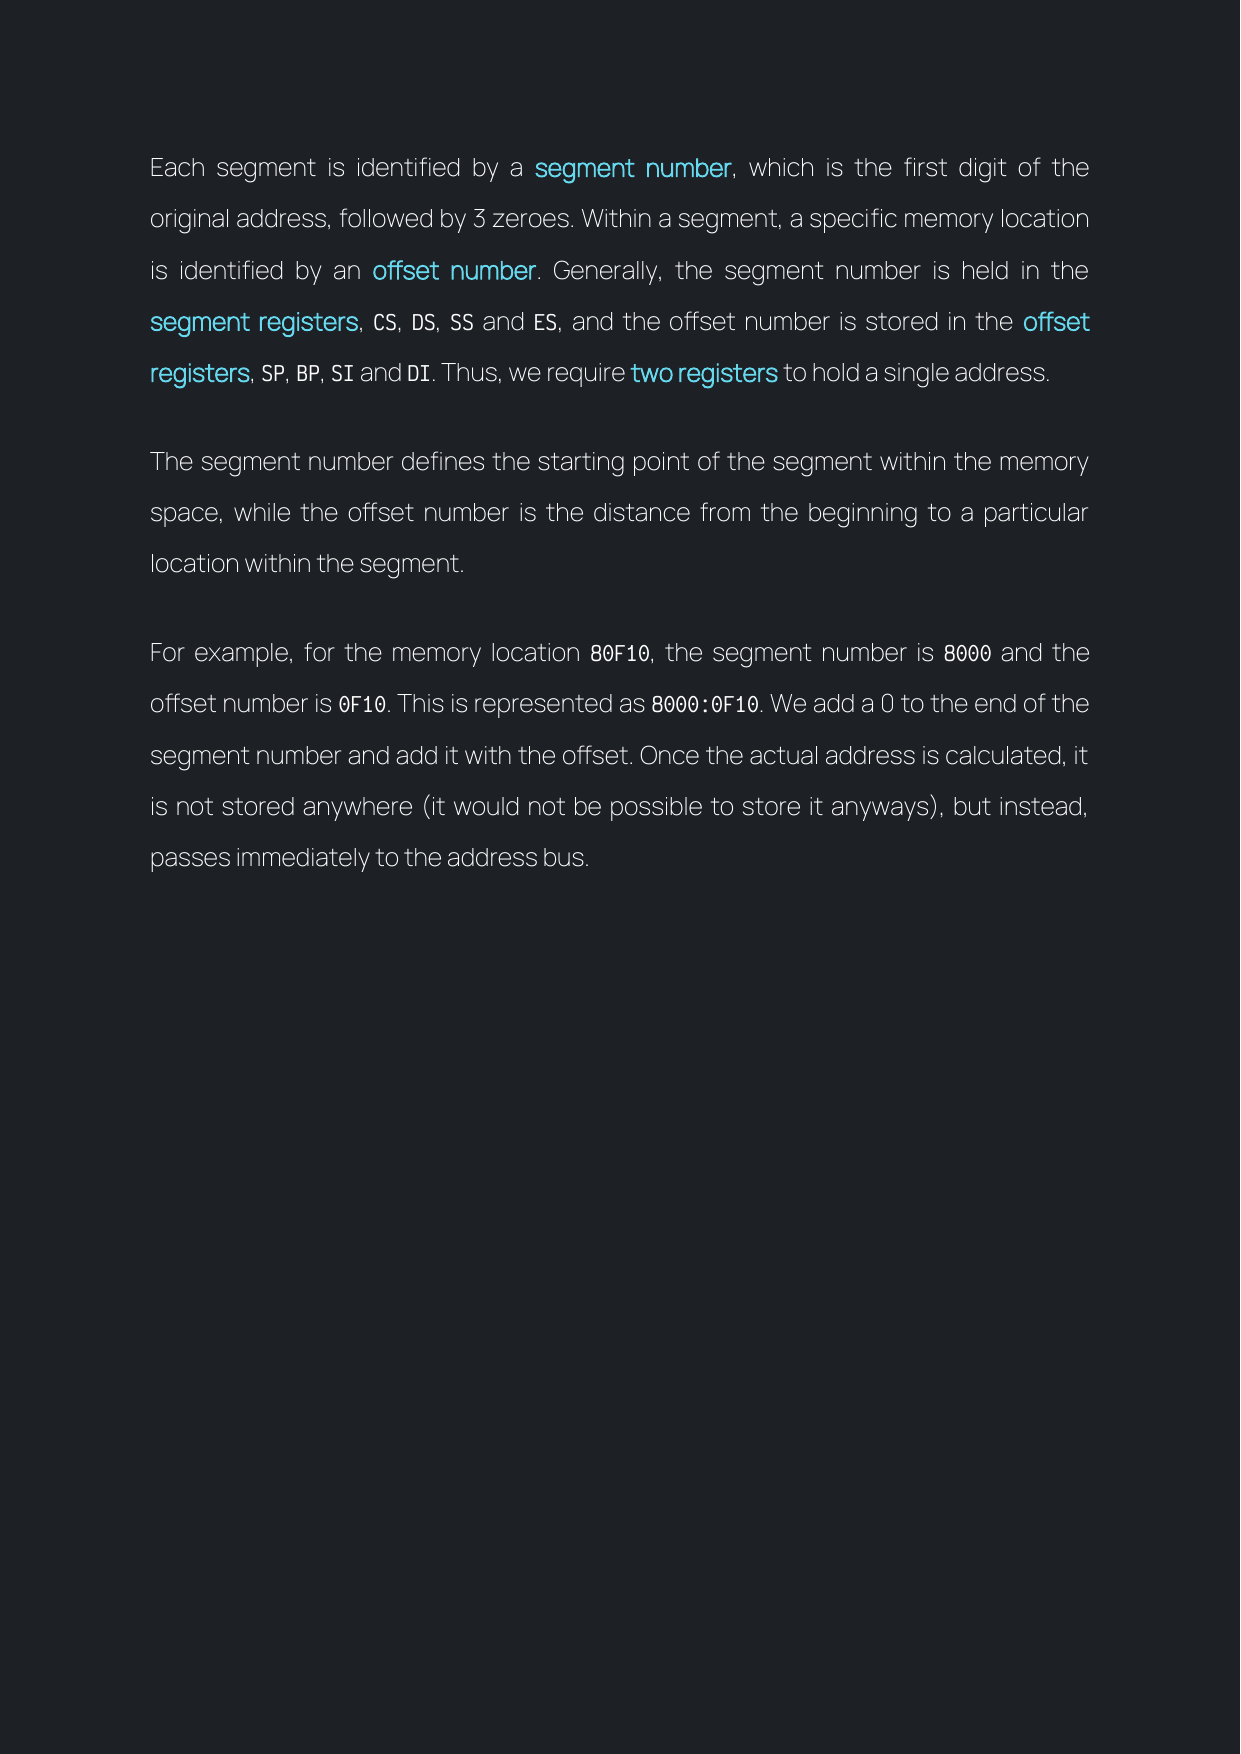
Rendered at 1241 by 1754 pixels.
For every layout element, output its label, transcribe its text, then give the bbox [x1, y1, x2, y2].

text Each segment is identified by a segment number, which is the first digit of the original address, followed by 3 zeroes. Within a segment, a specific memory location is identified by an offset number. Generally, the segment number is held in the segment registers, CS, DS, SS and ES, and the offset number is stored in the offset registers, SP, BP, SI and DI. Thus, we require two registers to hold a single address. [150, 150, 1090, 389]
text The segment number defines the starting point of the segment within the memory space, while the offset number is the distance from the beginning to a particular location within the segment. [150, 444, 1090, 580]
text For example, for the memory location 80F10, the segment number is 8000 and the offset number is 0F10. This is represented as 8000:0F10. We add a 0 to the end of the segment number and add it with the offset. Once the actual address is calculated, it is not stored anywhere (it would not be possible to store it anyways), but instead, passes immediately to the address bus. [150, 635, 1090, 874]
